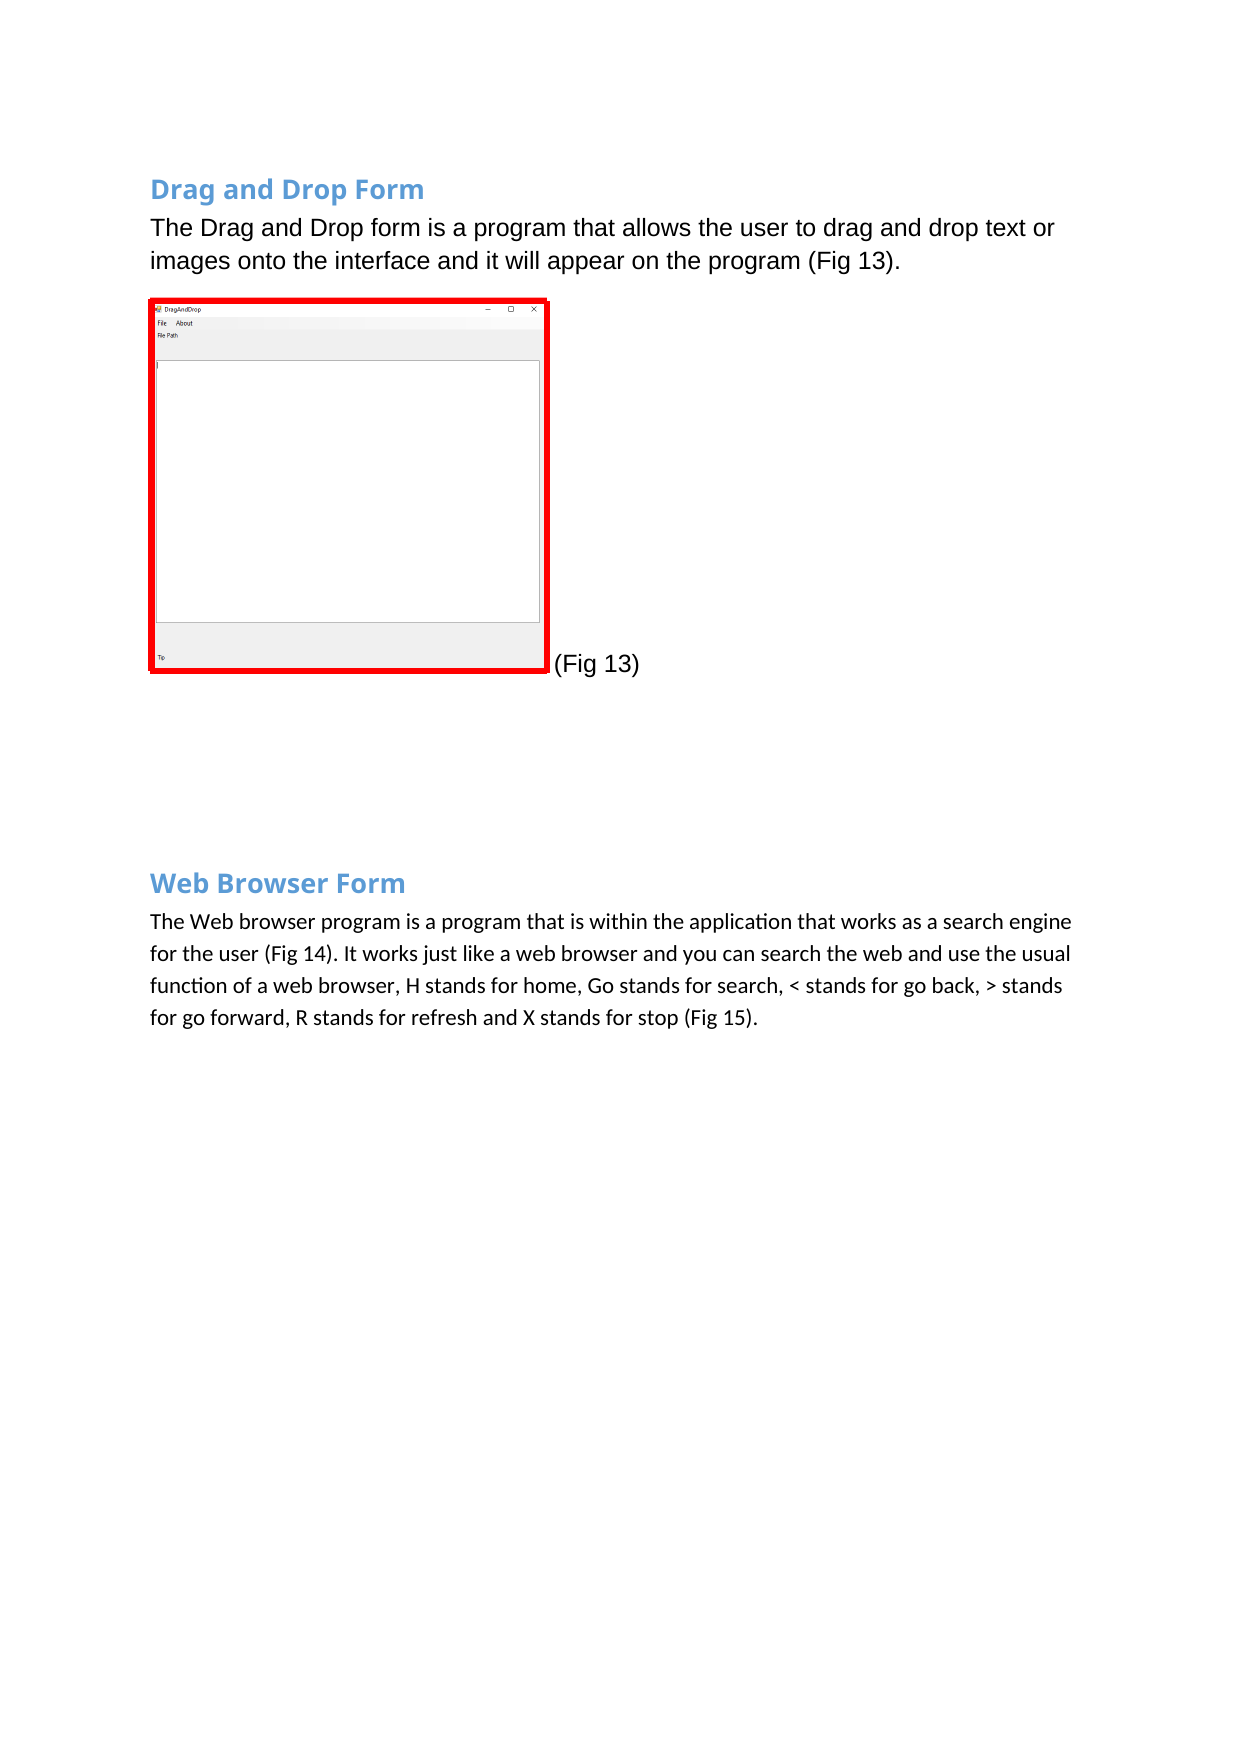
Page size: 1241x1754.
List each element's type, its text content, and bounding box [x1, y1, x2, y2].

subtitle Drag and Drop Form [150, 171, 1090, 208]
subtitle Web Browser Form [150, 864, 1090, 901]
picture [155, 304, 544, 668]
text The Drag and Drop form is a program that allows the user to drag and drop text or images onto the interface and it will appear on the program (Fig 13). [150, 213, 1090, 275]
text The Web browser program is a program that is within the application that works as a search engine for the user (Fig 14). It works just like a web browser and you can search the web and use the usual function of a web browser, H stands for home, Go stands for search, < stands for go back, > stands for go forward, R stands for refresh and X stands for stop (Fig 15). [150, 907, 1090, 1031]
